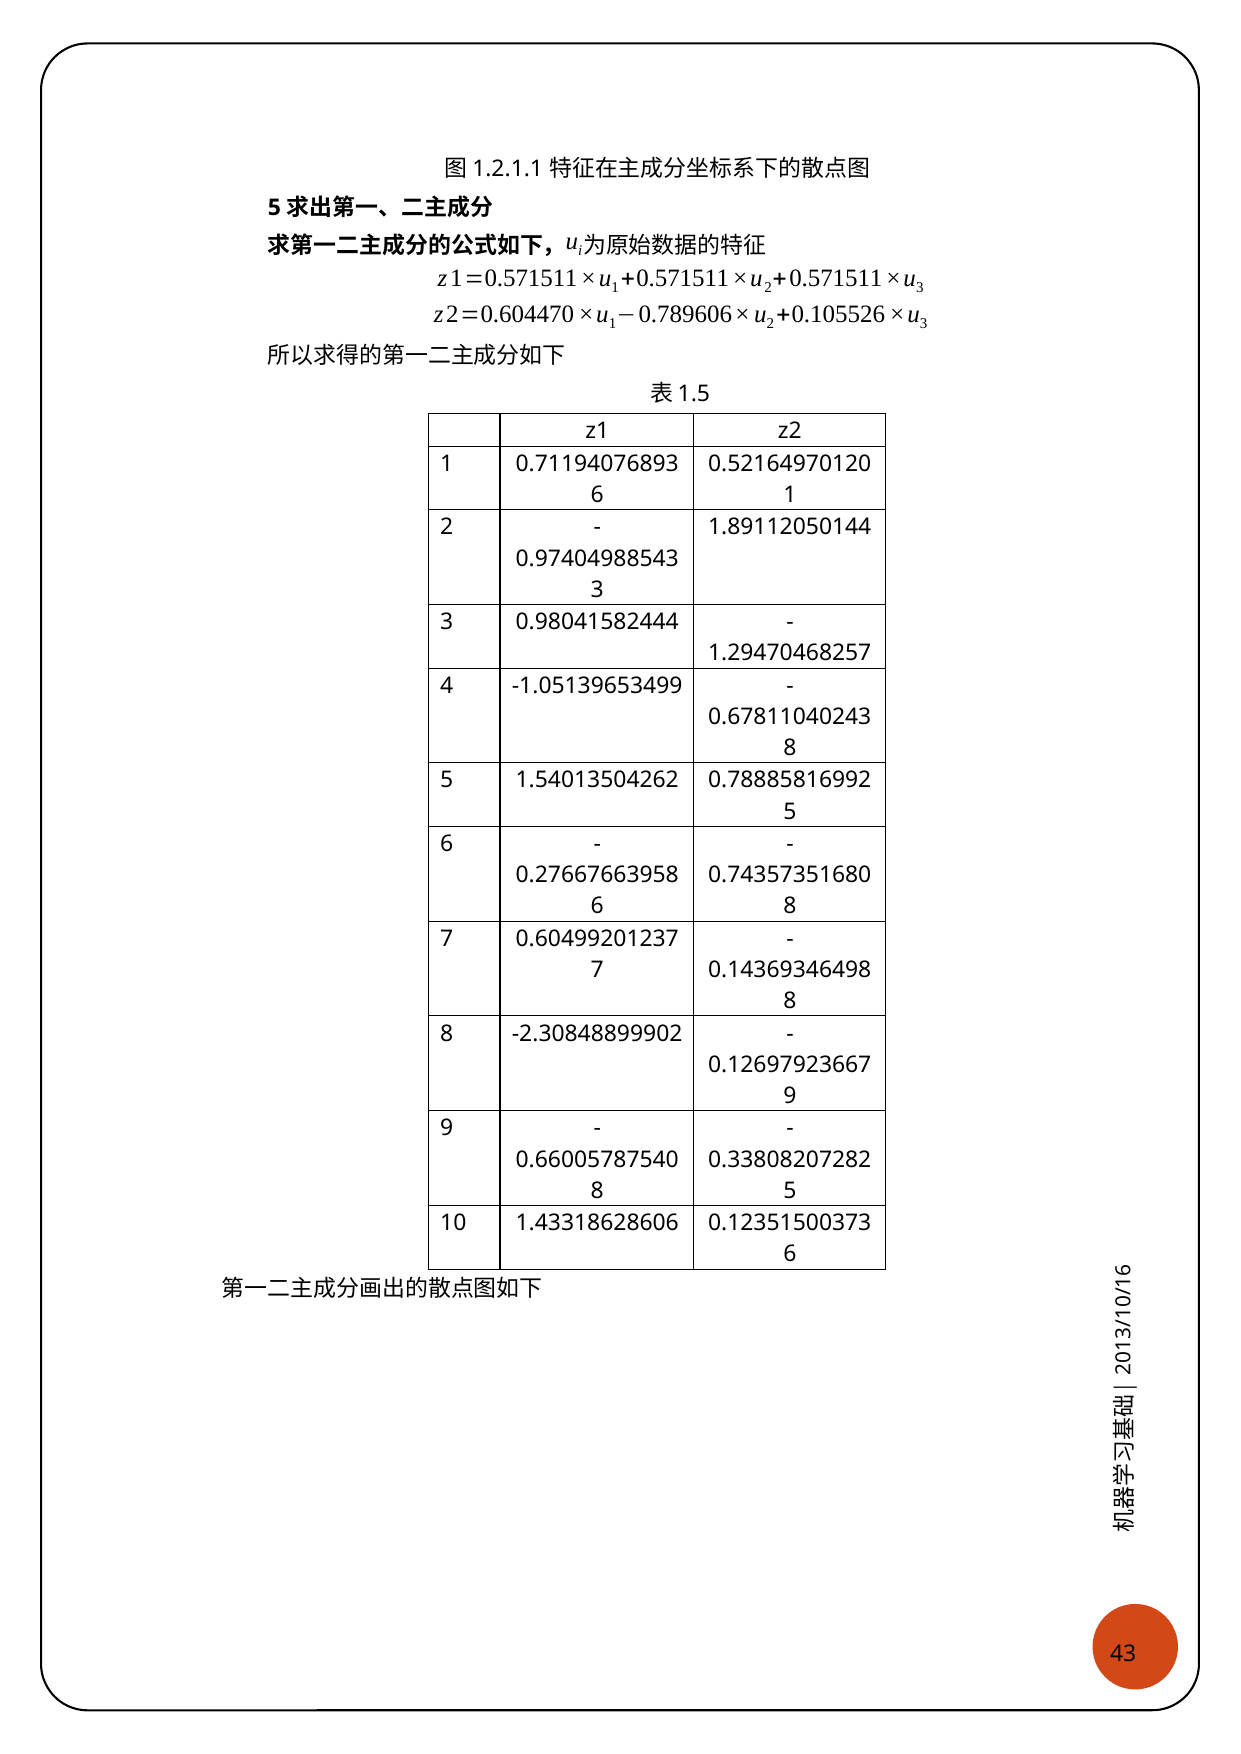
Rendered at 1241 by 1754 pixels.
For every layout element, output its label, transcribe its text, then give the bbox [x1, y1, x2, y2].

table_cell 4 [429, 669, 499, 762]
table_cell -1.29470468257 [694, 605, 885, 667]
table_header [429, 414, 499, 446]
table_cell 10 [429, 1206, 499, 1268]
text 求第一二主成分的公式如下，为原始数据的特征 [222, 227, 1092, 260]
table_cell 9 [429, 1111, 499, 1205]
table_cell 0.788858169925 [694, 763, 885, 826]
table_cell 7 [429, 922, 499, 1015]
table_cell 0.123515003736 [694, 1206, 885, 1268]
table_header z2 [694, 414, 885, 446]
text 第一二主成分画出的散点图如下 [222, 1269, 1092, 1303]
table_cell 0.711940768936 [501, 447, 693, 509]
text 所以求得的第一二主成分如下 [222, 337, 1092, 370]
table_cell 1 [429, 447, 499, 509]
table_cell 8 [429, 1016, 499, 1110]
table_cell 3 [429, 605, 499, 667]
table_cell -0.678110402438 [694, 669, 885, 762]
table_cell -0.743573516808 [694, 827, 885, 921]
table_cell -0.974049885433 [501, 510, 693, 604]
table_cell 1.43318628606 [501, 1206, 693, 1268]
table_cell 0.98041582444 [501, 605, 693, 667]
table_cell -0.143693464988 [694, 922, 885, 1015]
table_cell -0.126979236679 [694, 1016, 885, 1110]
table_cell 0.604992012377 [501, 922, 693, 1015]
table_cell -0.276676639586 [501, 827, 693, 921]
text 5 求出第一、二主成分 [222, 188, 1092, 222]
table_cell 2 [429, 510, 499, 604]
text 图1.2.1.1 特征在主成分坐标系下的散点图 [222, 150, 1092, 183]
table_cell 5 [429, 763, 499, 826]
text 表1.5 [222, 375, 1092, 408]
table_cell -0.338082072825 [694, 1111, 885, 1205]
table_cell 6 [429, 827, 499, 921]
table_cell -2.30848899902 [501, 1016, 693, 1110]
table_header z1 [501, 414, 693, 446]
table_cell -1.05139653499 [501, 669, 693, 762]
table_cell 1.54013504262 [501, 763, 693, 826]
table_cell 1.89112050144 [694, 510, 885, 604]
table_cell -0.660057875408 [501, 1111, 693, 1205]
table_cell 0.521649701201 [694, 447, 885, 509]
